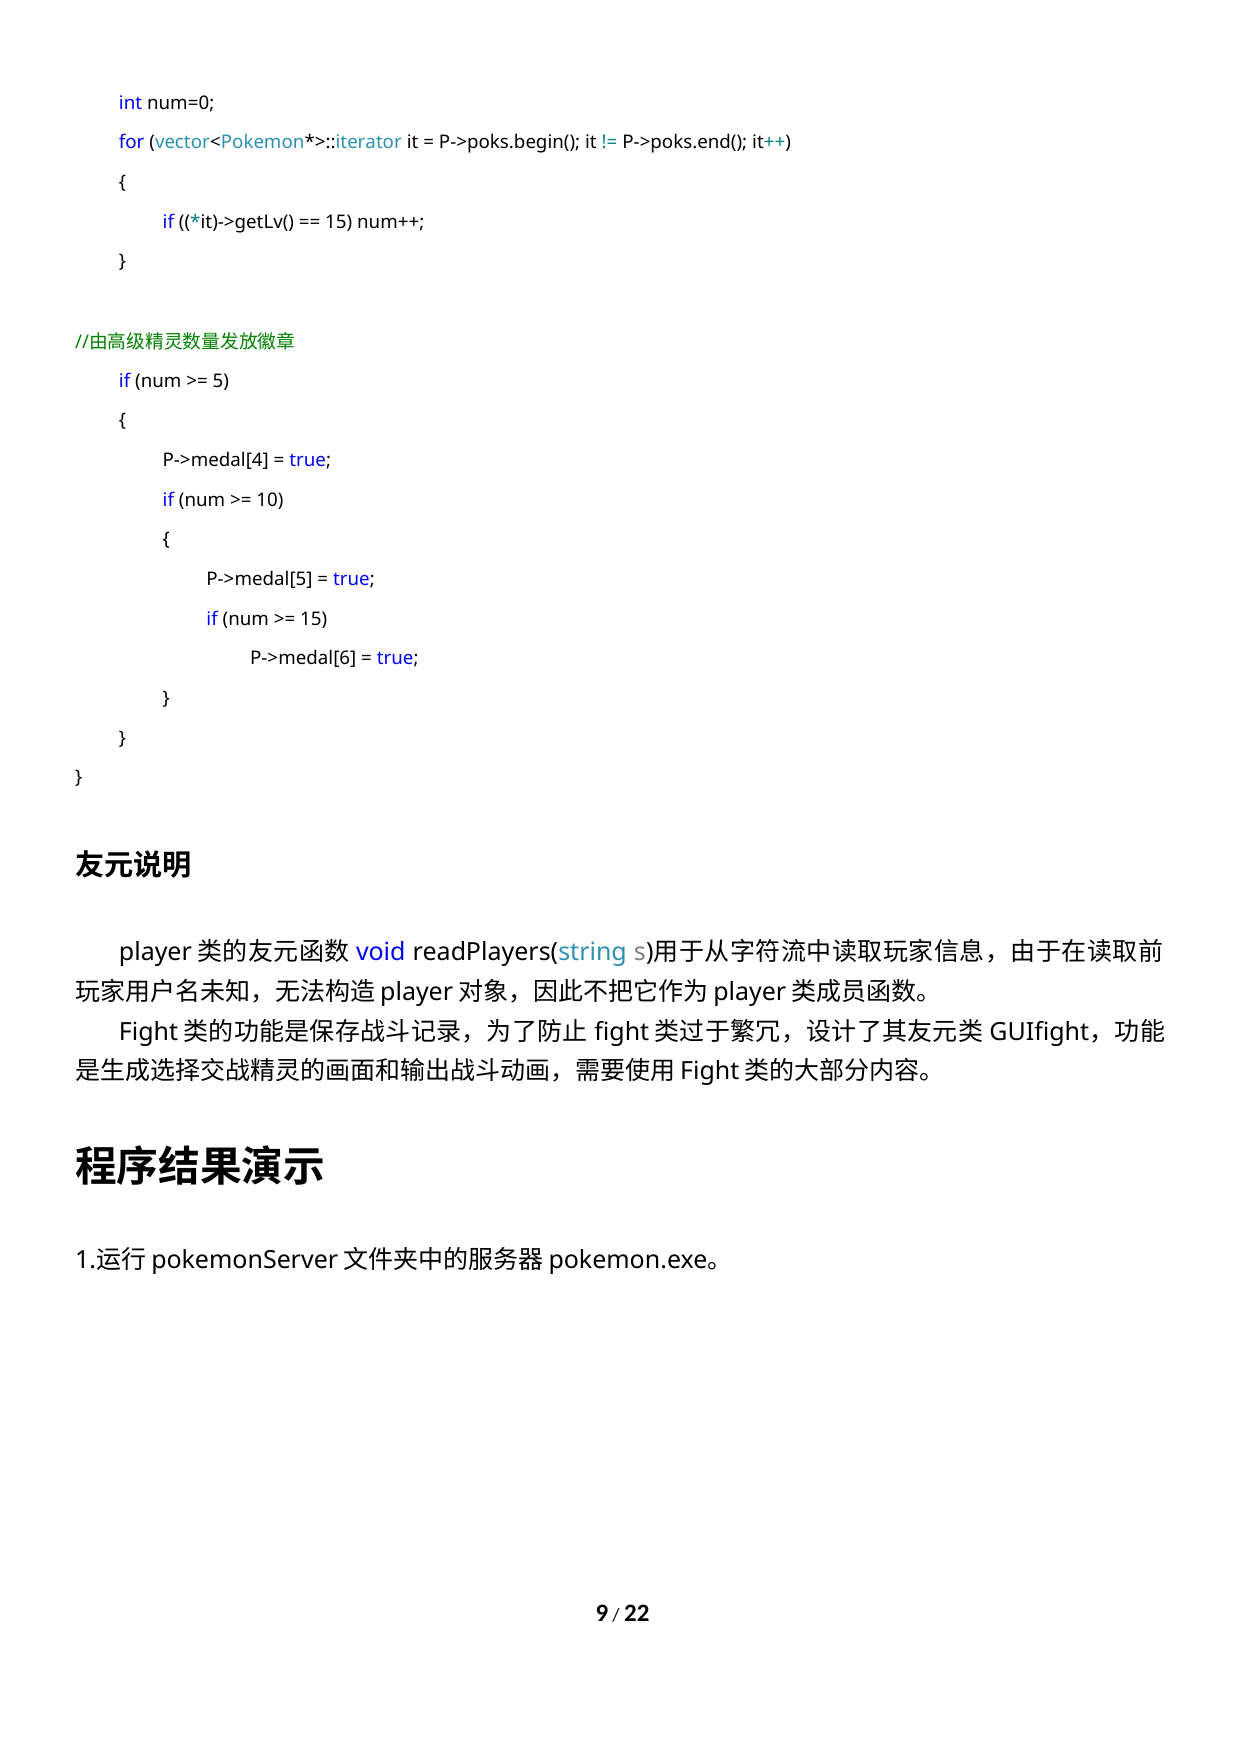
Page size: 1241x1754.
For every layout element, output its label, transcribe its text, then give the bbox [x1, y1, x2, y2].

text } [75, 677, 1165, 717]
text if (num >= 10) [75, 479, 1165, 518]
text P->medal[4] = true; [75, 439, 1165, 479]
subtitle 程序结果演示 [75, 1124, 1165, 1203]
text { [75, 518, 1165, 558]
text P->medal[6] = true; [75, 638, 1165, 677]
subtitle 友元说明 [75, 823, 1165, 903]
text if (num >= 15) [75, 598, 1165, 638]
text { [75, 399, 1165, 439]
text } [75, 757, 1165, 796]
text player类的友元函数void readPlayers(string s)用于从字符流中读取玩家信息，由于在读取前玩家用户名未知，无法构造player对象，因此不把它作为player类成员函数。 [75, 930, 1165, 1009]
text if (num >= 5) [75, 360, 1165, 399]
text } [75, 241, 1165, 280]
text 1.运行pokemonServer文件夹中的服务器pokemon.exe。 [75, 1238, 1165, 1277]
text P->medal[5] = true; [75, 558, 1165, 598]
text Fight类的功能是保存战斗记录，为了防止fight类过于繁冗，设计了其友元类GUIfight，功能是生成选择交战精灵的画面和输出战斗动画，需要使用Fight类的大部分内容。 [75, 1009, 1165, 1089]
text } [75, 717, 1165, 757]
text int num=0; [75, 82, 1165, 122]
text for (vector<Pokemon*>::iterator it = P->poks.begin(); it != P->poks.end(); it++) [75, 122, 1165, 161]
text //由高级精灵数量发放徽章 [75, 320, 1165, 360]
text { [75, 161, 1165, 201]
text if ((*it)->getLv() == 15) num++; [75, 201, 1165, 241]
